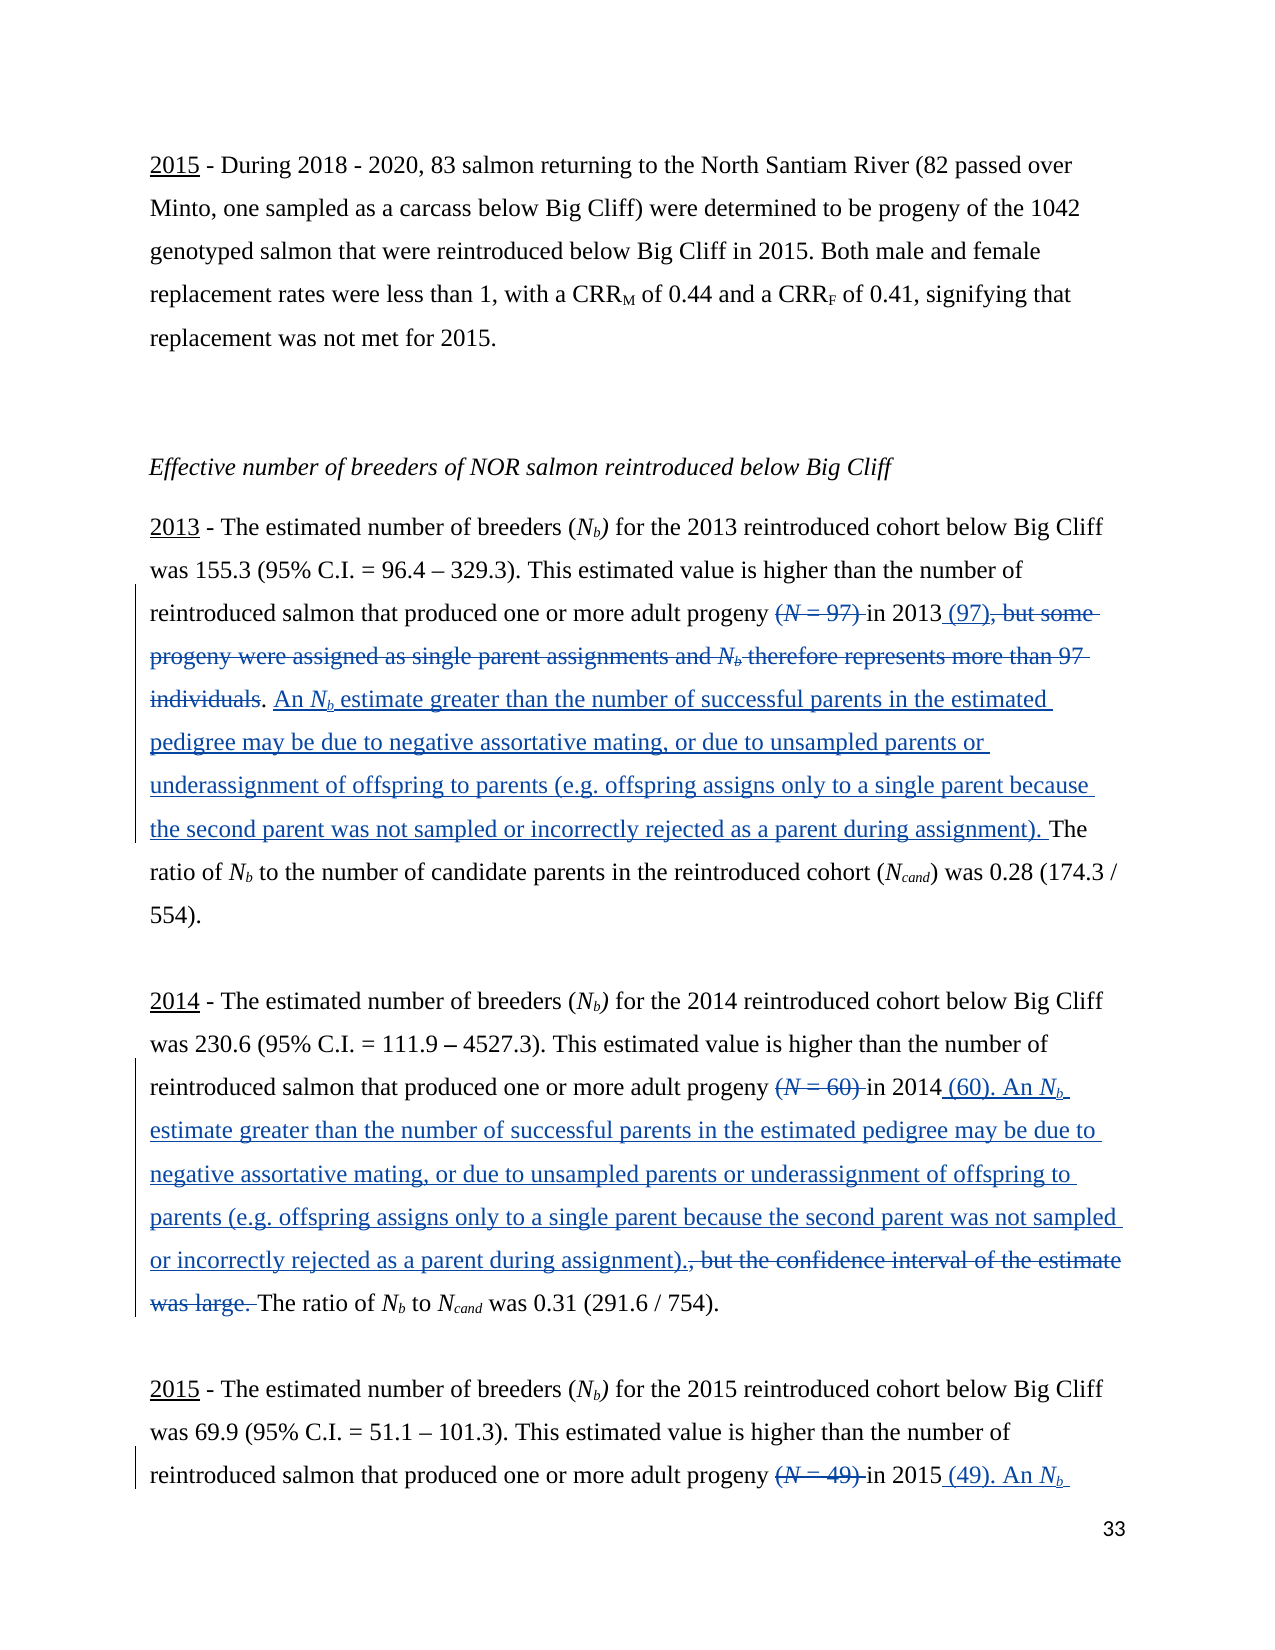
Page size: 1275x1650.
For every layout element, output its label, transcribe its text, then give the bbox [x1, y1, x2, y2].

text 2015 - During 2018 - 2020, 83 salmon returning to the North Santiam River (82 passed over Minto, one sampled as a carcass below Big Cliff) were determined to be progeny of the 1042 genotyped salmon that were reintroduced below Big Cliff in 2015. Both male and female replacement rates were less than 1, with a CRRM of 0.44 and a CRRF of 0.41, signifying that replacement was not met for 2015. [149, 150, 1125, 351]
text 2014 - The estimated number of breeders (Nb) for the 2014 reintroduced cohort below Big Cliff was 230.6 (95% C.I. = 111.9 – 4527.3). This estimated value is higher than the number of reintroduced salmon that produced one or more adult progeny in 2014The ratio of Nb to Ncand was 0.31 (291.6 / 754). [149, 986, 1125, 1317]
text 2013 - The estimated number of breeders (Nb) for the 2013 reintroduced cohort below Big Cliff was 155.3 (95% C.I. = 96.4 – 329.3). This estimated value is higher than the number of reintroduced salmon that produced one or more adult progeny in 2013. The ratio of Nb to the number of candidate parents in the reintroduced cohort (Ncand) was 0.28 (174.3 / 554). [149, 512, 1125, 929]
subtitle Effective number of breeders of NOR salmon reintroduced below Big Cliff [148, 452, 1130, 481]
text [149, 1374, 1125, 1489]
